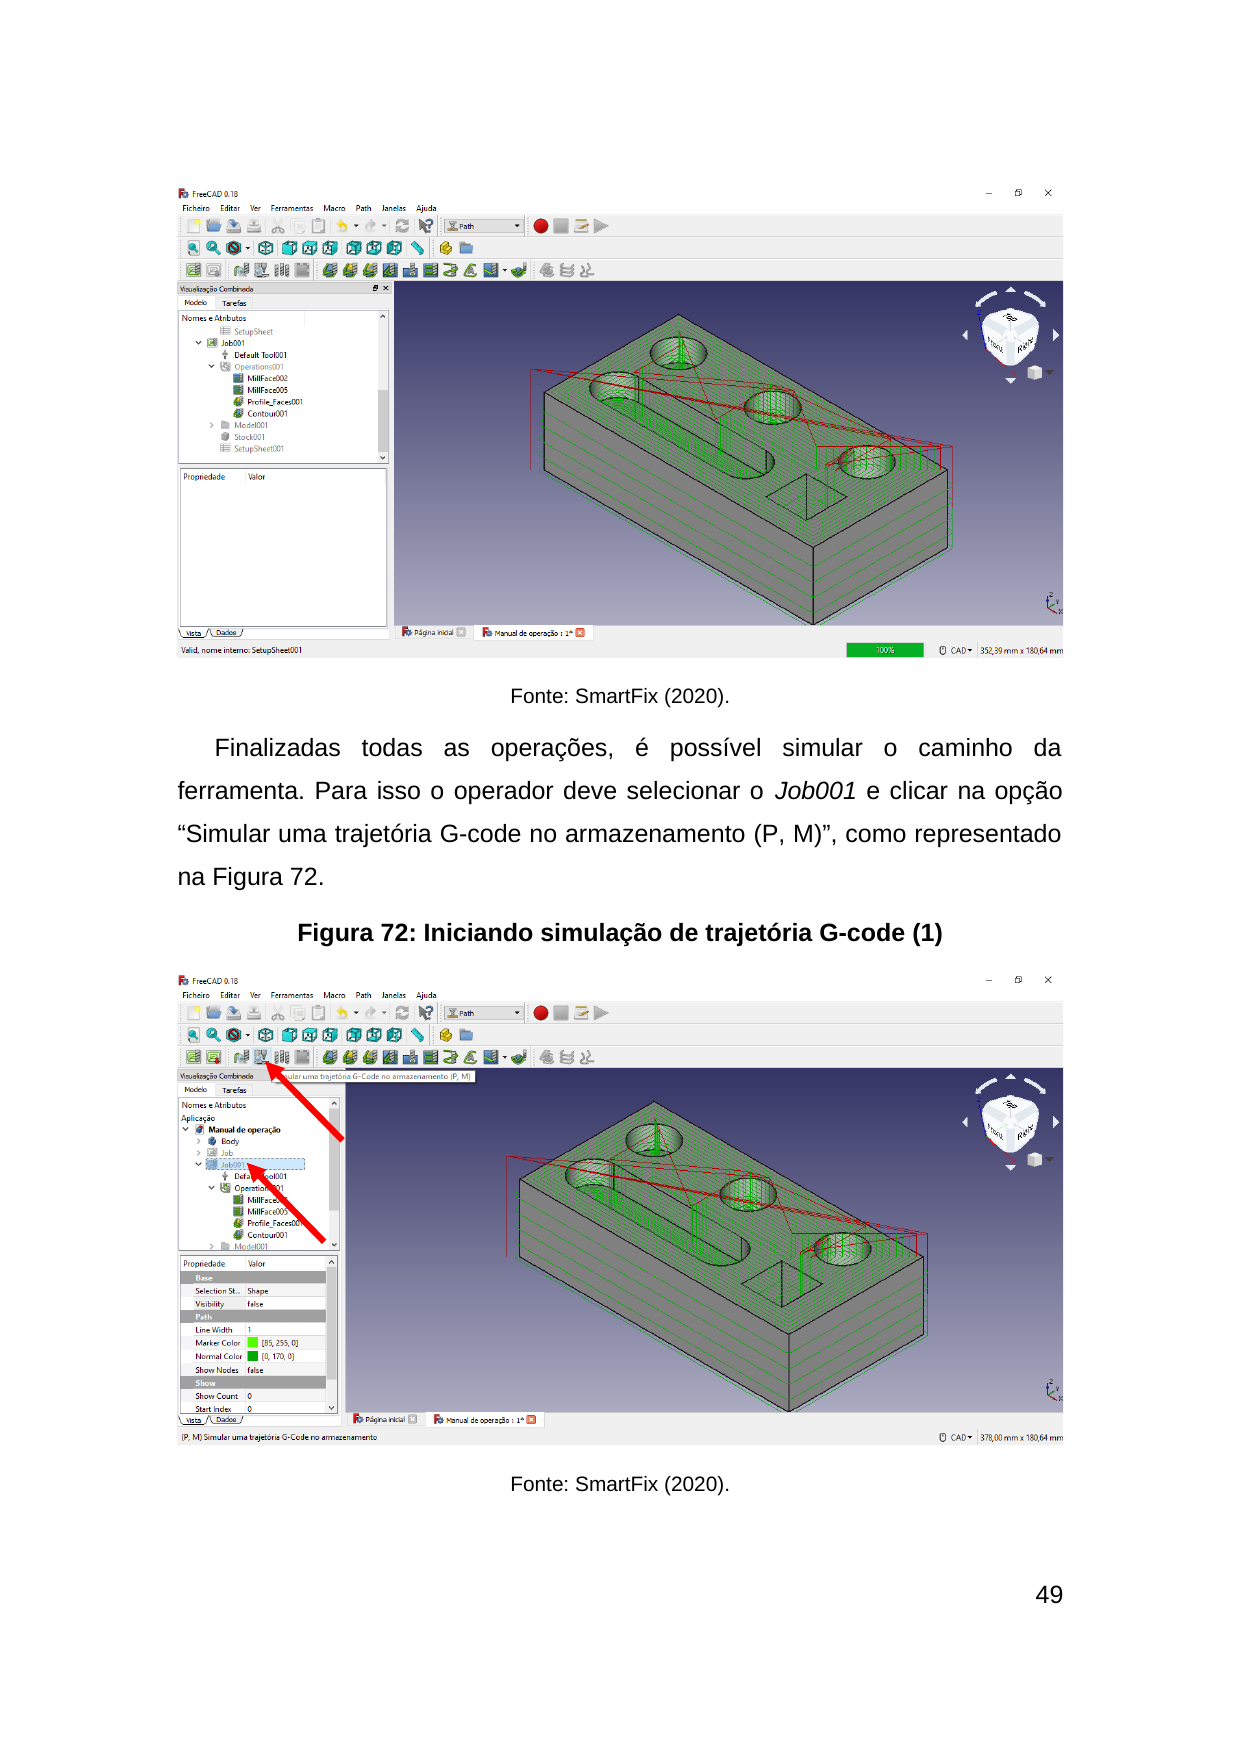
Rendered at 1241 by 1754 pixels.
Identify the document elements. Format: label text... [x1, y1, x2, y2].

text Fonte: SmartFix (2020). [177, 684, 1063, 708]
picture [177, 186, 1064, 658]
text Fonte: SmartFix (2020). [177, 1471, 1063, 1495]
picture [177, 973, 1064, 1445]
text Finalizadas todas as operações, é possível simular o caminho da ferramenta. Para isso o operador deve selecionar o Job001 e clicar na opção “Simular uma trajetória G-code no armazenamento (P, M)”, como representado na Figura 72. [177, 733, 1063, 891]
